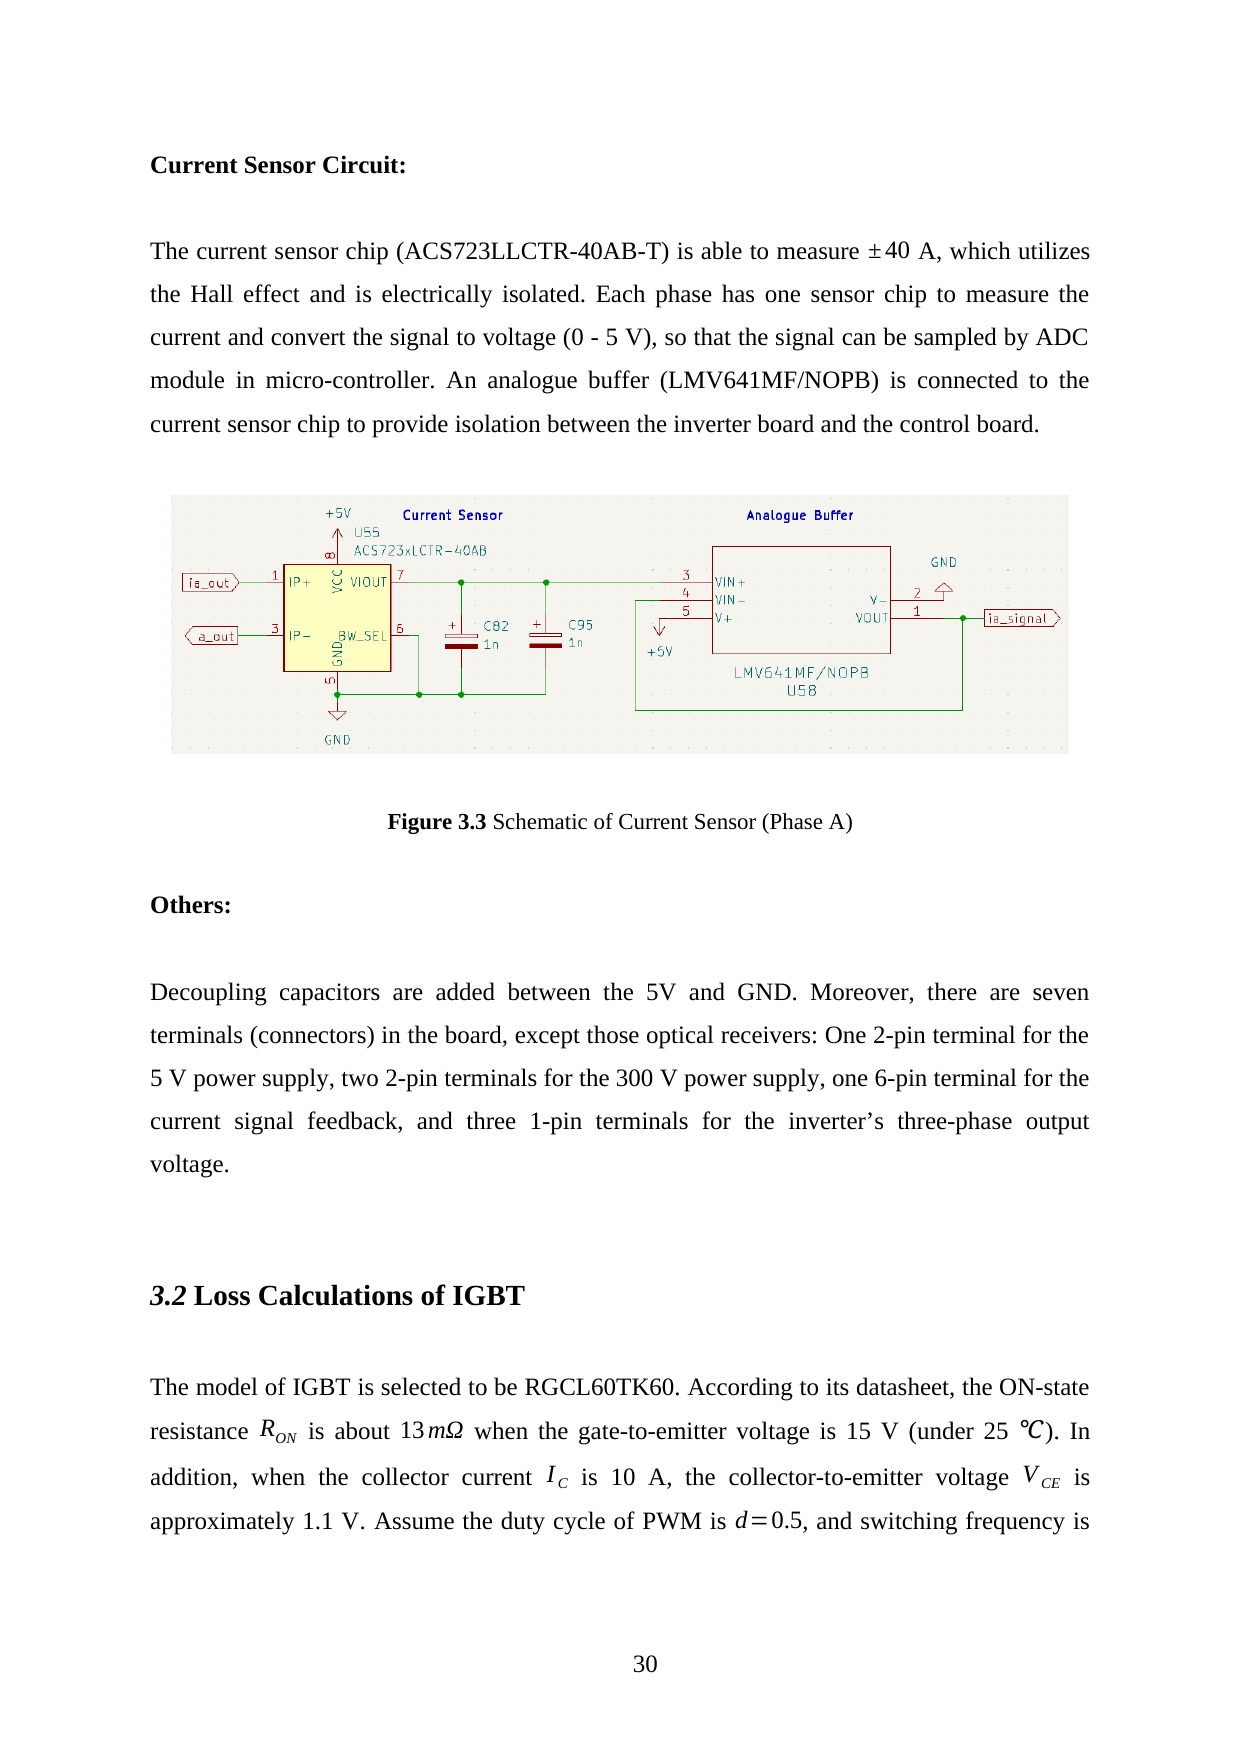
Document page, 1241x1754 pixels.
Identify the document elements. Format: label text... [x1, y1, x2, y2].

text Current Sensor Circuit: [150, 150, 1090, 179]
text Others: [150, 890, 1090, 919]
text Decoupling capacitors are added between the 5V and GND. Moreover, there are seven terminals (connectors) in the board, except those optical receivers: One 2-pin terminal for the 5 V power supply, two 2-pin terminals for the 300 V power supply, one 6-pin terminal for the current signal feedback, and three 1-pin terminals for the inverter’s three-phase output voltage. [150, 977, 1090, 1178]
text Figure 3.3 Schematic of Current Sensor (Phase A) [150, 808, 1090, 834]
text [150, 1372, 1090, 1535]
text The current sensor chip (ACS723LLCTR-40AB-T) is able to measure A, which utilizes the Hall effect and is electrically isolated. Each phase has one sensor chip to measure the current and convert the signal to voltage (0 - 5 V), so that the signal can be sampled by ADC module in micro-controller. An analogue buffer (LMV641MF/NOPB) is connected to the current sensor chip to provide isolation between the inverter board and the control board. [150, 236, 1090, 437]
picture [171, 495, 1070, 754]
text 3.2 Loss Calculations of IGBT [150, 1278, 1090, 1312]
